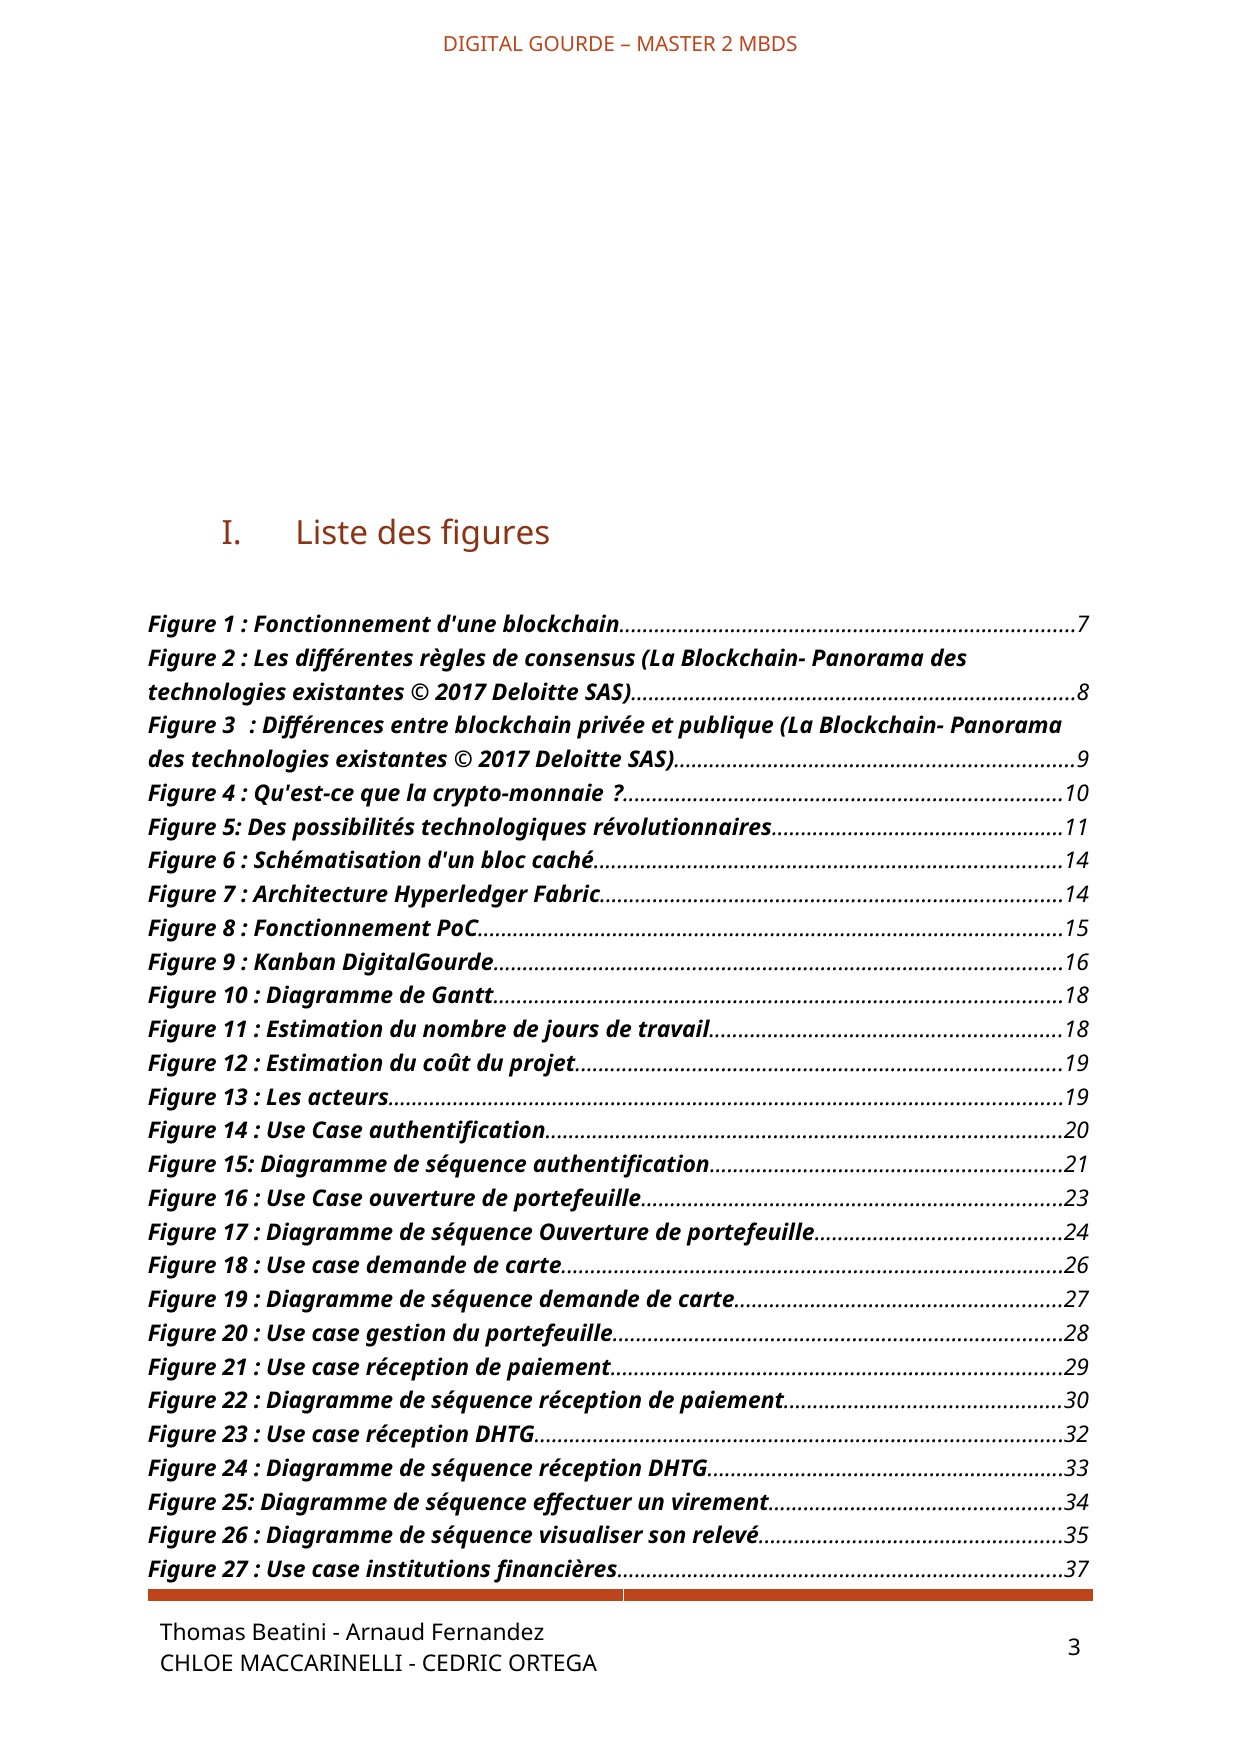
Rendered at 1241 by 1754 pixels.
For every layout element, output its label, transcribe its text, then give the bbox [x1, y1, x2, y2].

text Figure 23 : Use case réception DHTG 32 [148, 1418, 1093, 1449]
text Figure 6 : Schématisation d'un bloc caché 14 [148, 844, 1093, 876]
text Figure 22 : Diagramme de séquence réception de paiement 30 [148, 1384, 1093, 1416]
text Figure 1 : Fonctionnement d'une blockchain 7 [148, 608, 1093, 639]
text Figure 27 : Use case institutions financières 37 [148, 1553, 1093, 1584]
text Figure 18 : Use case demande de carte 26 [148, 1249, 1093, 1281]
text Figure 15: Diagramme de séquence authentification 21 [148, 1148, 1093, 1179]
text Figure 7 : Architecture Hyperledger Fabric 14 [148, 878, 1093, 909]
text Figure 24 : Diagramme de séquence réception DHTG 33 [148, 1452, 1093, 1483]
text Figure 25: Diagramme de séquence effectuer un virement 34 [148, 1486, 1093, 1517]
text Figure 20 : Use case gestion du portefeuille 28 [148, 1317, 1093, 1348]
text Figure 11 : Estimation du nombre de jours de travail 18 [148, 1013, 1093, 1044]
text Figure 9 : Kanban DigitalGourde 16 [148, 946, 1093, 977]
text Figure 13 : Les acteurs 19 [148, 1081, 1093, 1112]
text Figure 16 : Use Case ouverture de portefeuille 23 [148, 1182, 1093, 1213]
text Figure 17 : Diagramme de séquence Ouverture de portefeuille 24 [148, 1216, 1093, 1247]
text Figure 14 : Use Case authentification 20 [148, 1114, 1093, 1146]
text Figure 4 : Qu'est-ce que la crypto-monnaie ? 10 [148, 777, 1093, 808]
text Figure 19 : Diagramme de séquence demande de carte 27 [148, 1283, 1093, 1314]
text Figure 3 : Différences entre blockchain privée et publique (La Blockchain- Panorama des technologies existantes © 2017 Deloitte SAS) 9 [148, 709, 1093, 774]
text Figure 12 : Estimation du coût du projet 19 [148, 1047, 1093, 1078]
text Figure 21 : Use case réception de paiement 29 [148, 1351, 1093, 1382]
text Figure 26 : Diagramme de séquence visualiser son relevé 35 [148, 1519, 1093, 1551]
subtitle Liste des figures [221, 509, 1093, 554]
text Figure 10 : Diagramme de Gantt 18 [148, 979, 1093, 1011]
text Figure 5: Des possibilités technologiques révolutionnaires 11 [148, 811, 1093, 842]
text Figure 8 : Fonctionnement PoC 15 [148, 912, 1093, 943]
text Figure 2 : Les différentes règles de consensus (La Blockchain- Panorama des technologies existantes © 2017 Deloitte SAS) 8 [148, 642, 1093, 707]
